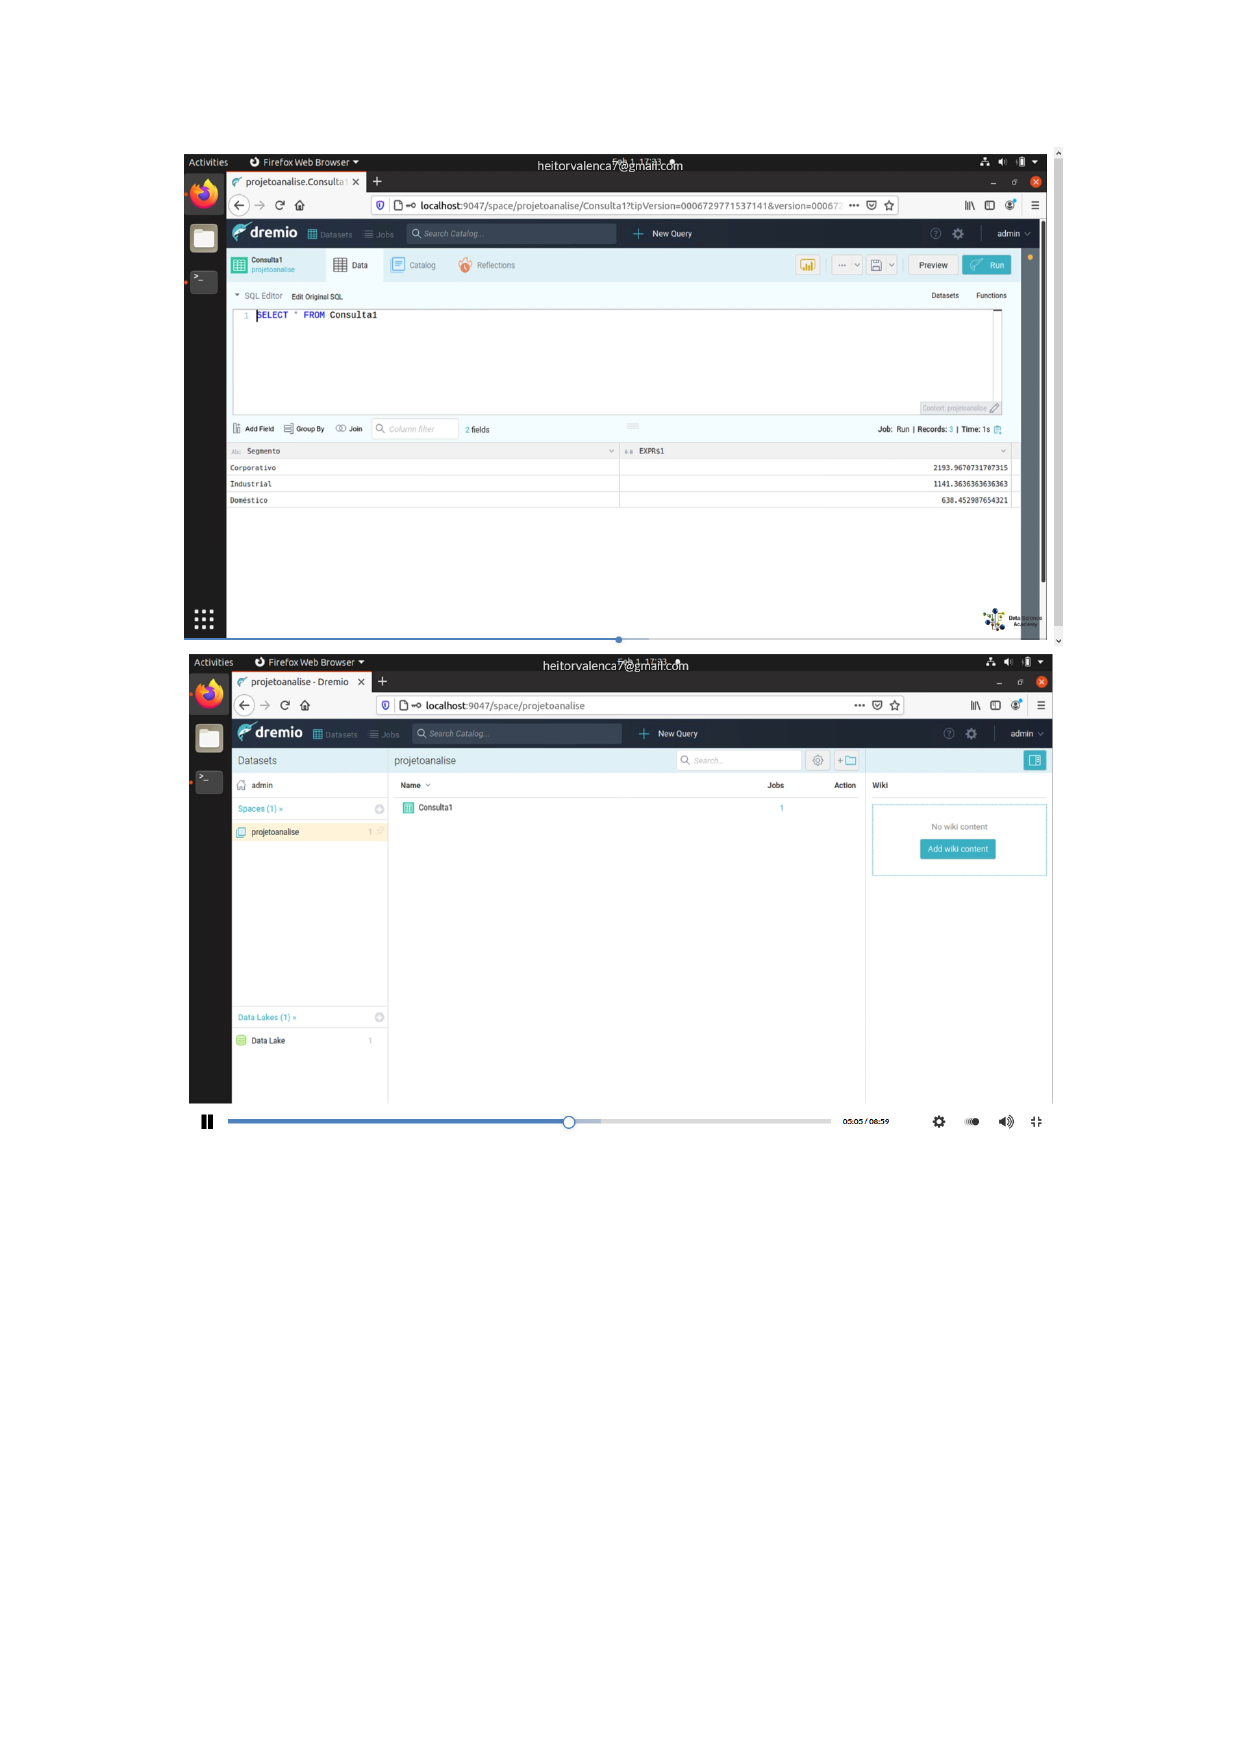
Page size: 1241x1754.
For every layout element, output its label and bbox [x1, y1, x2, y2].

picture [177, 147, 1063, 646]
picture [177, 647, 1063, 1146]
